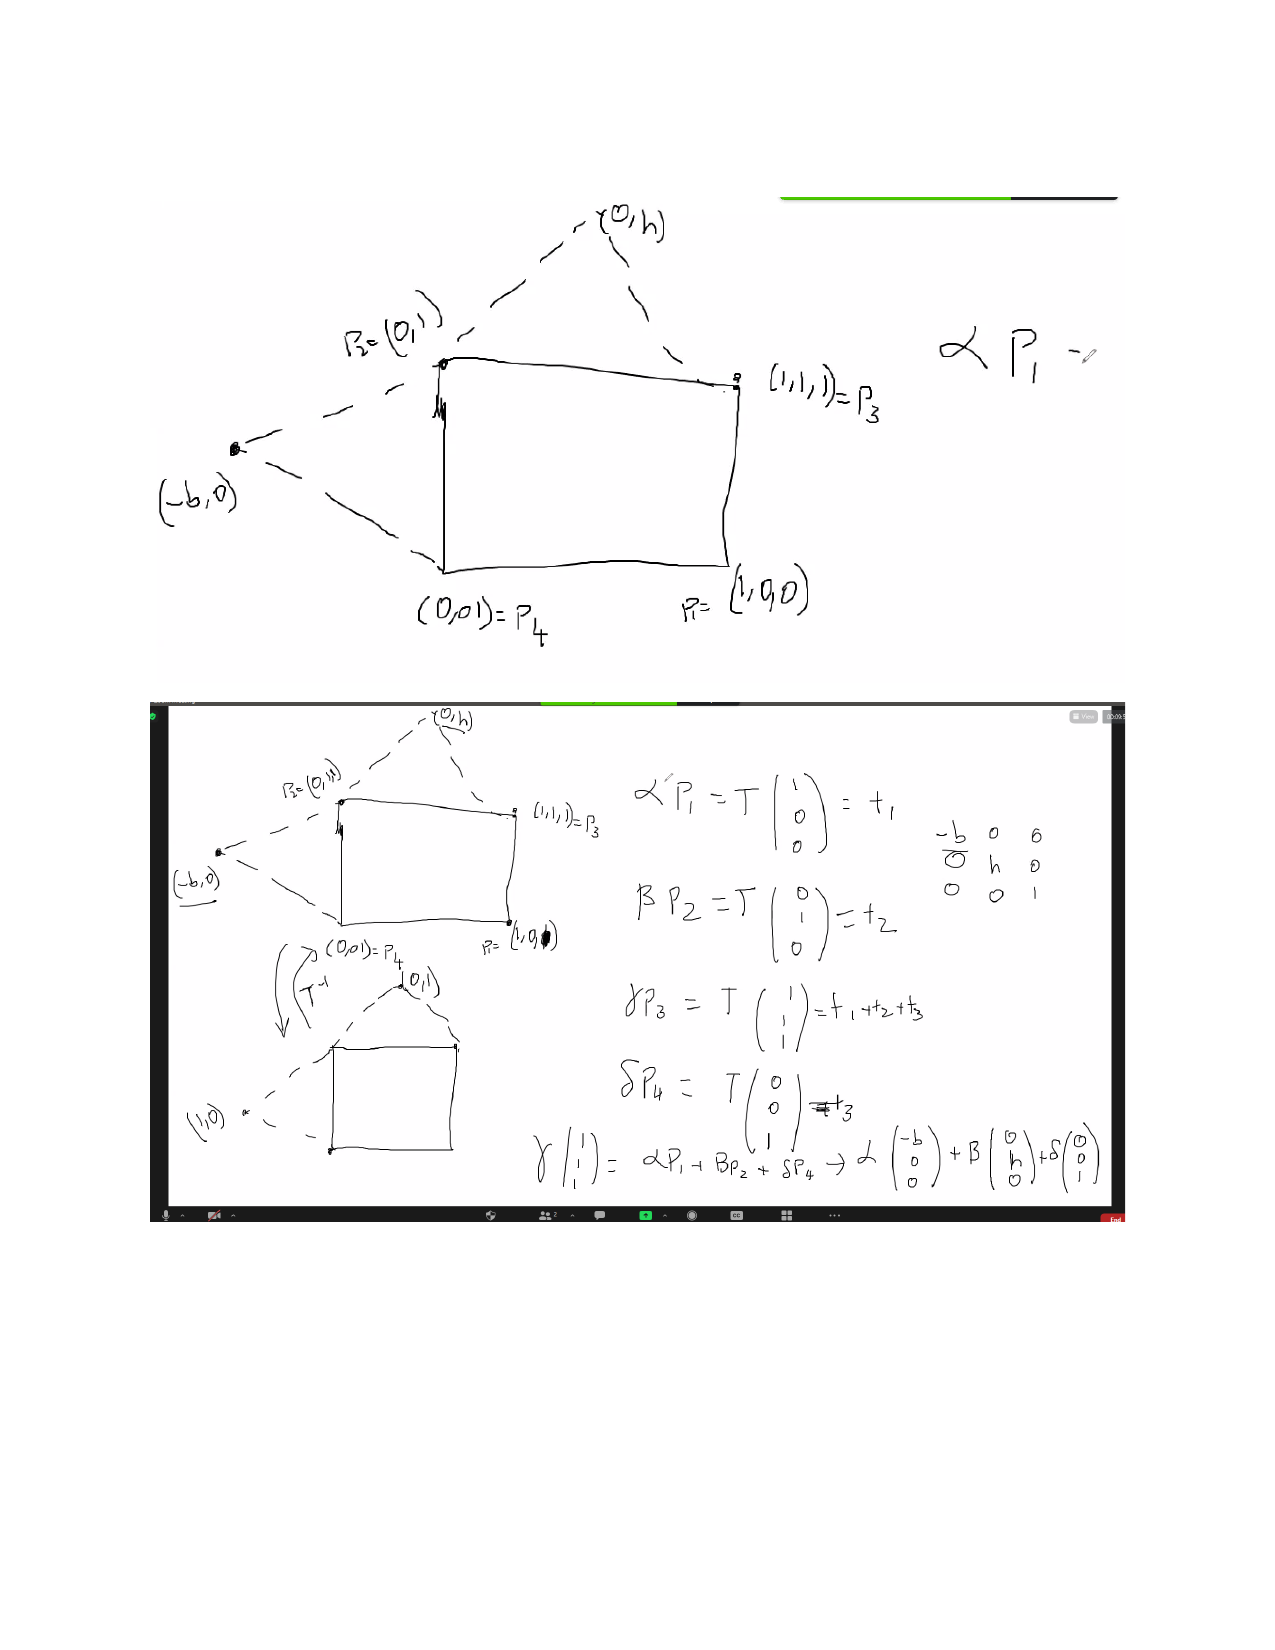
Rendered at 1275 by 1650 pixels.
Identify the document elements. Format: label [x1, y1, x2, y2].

picture [150, 702, 1125, 1222]
picture [150, 197, 1125, 683]
